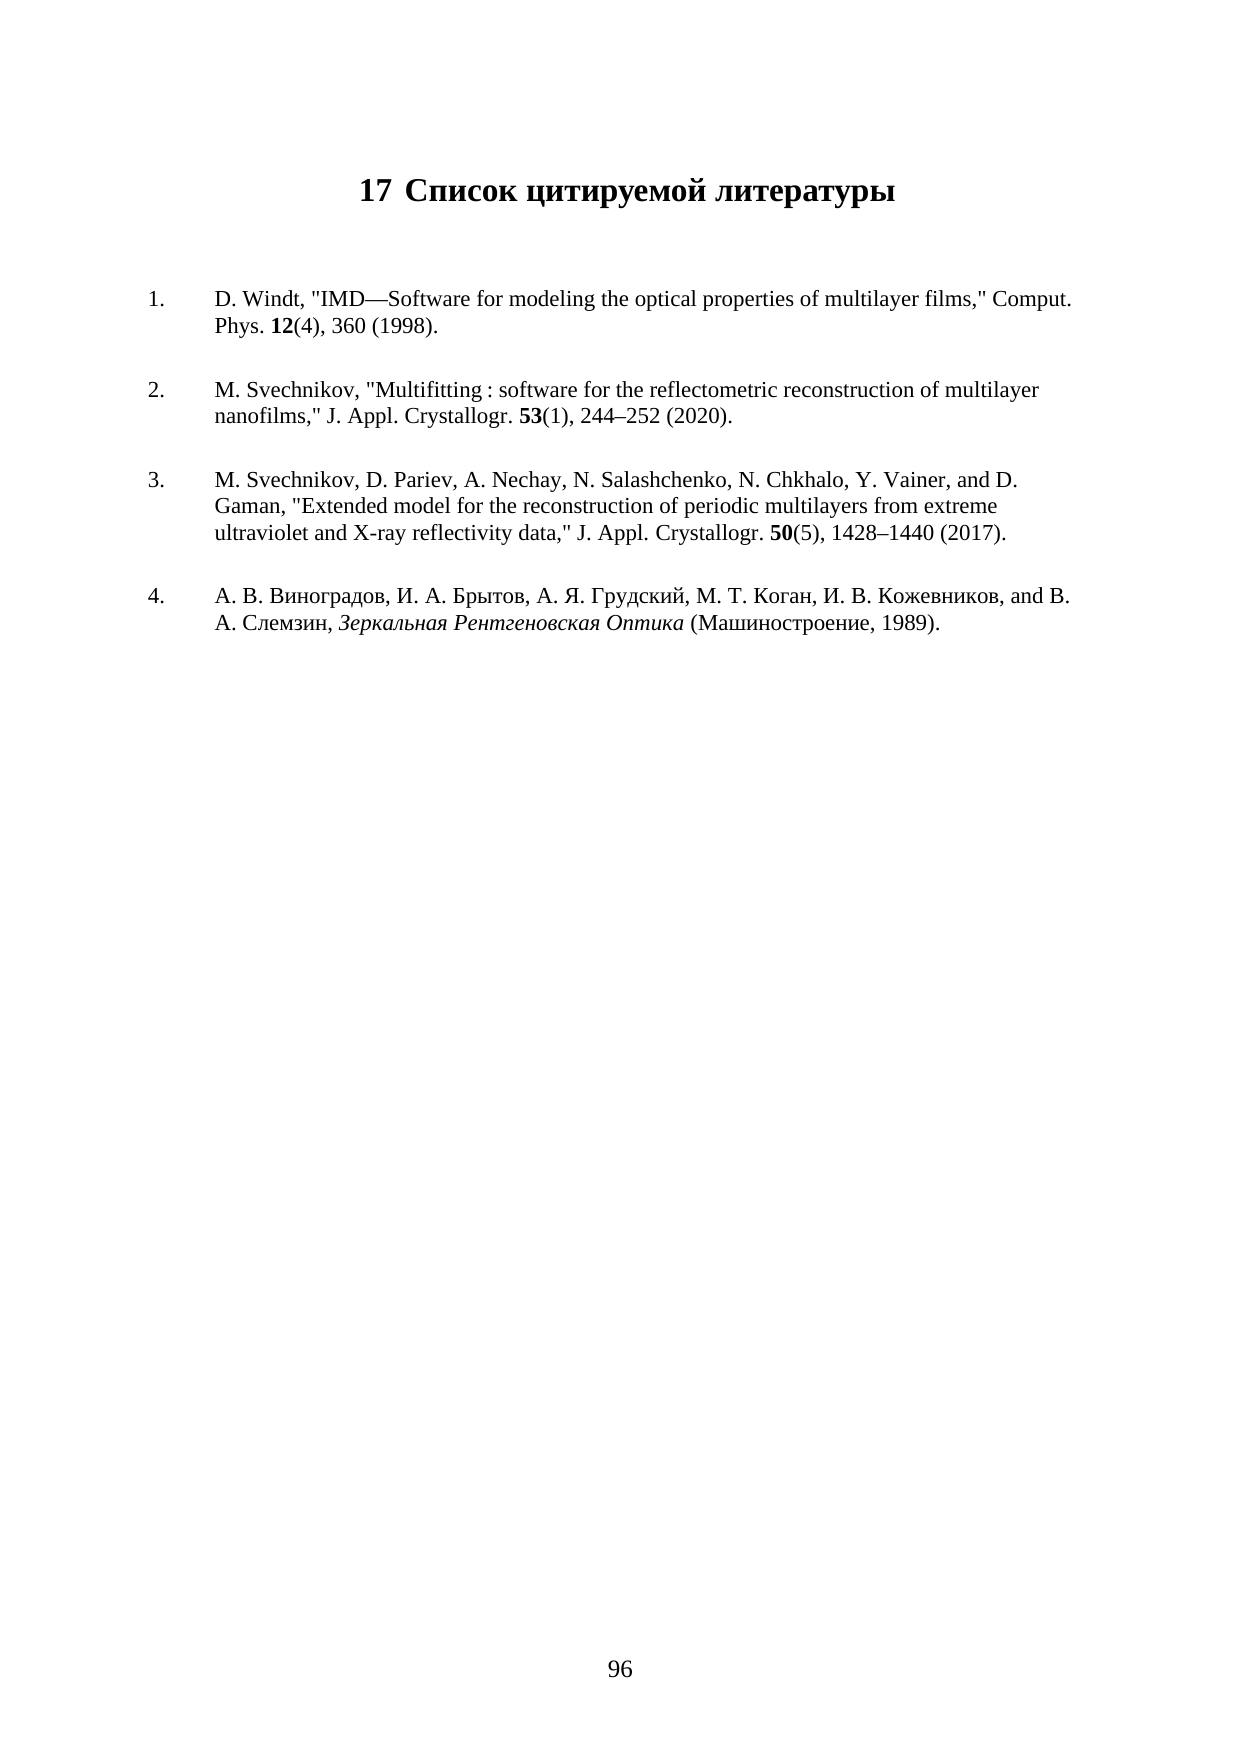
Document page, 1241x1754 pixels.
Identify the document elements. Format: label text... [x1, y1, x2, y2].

text 1. D. Windt, "IMD—Software for modeling the optical properties of multilayer films," Comput. Phys. 12(4), 360 (1998). [148, 285, 1093, 338]
text 3. M. Svechnikov, D. Pariev, A. Nechay, N. Salashchenko, N. Chkhalo, Y. Vainer, and D. Gaman, "Extended model for the reconstruction of periodic multilayers from extreme ultraviolet and X-ray reflectivity data," J. Appl. Crystallogr. 50(5), 1428–1440 (2017). [148, 466, 1093, 545]
subtitle Список цитируемой литературы [178, 170, 1093, 209]
text 4. А. В. Виноградов, И. А. Брытов, А. Я. Грудский, М. Т. Коган, И. В. Кожевников, and В. А. Слемзин, Зеркальная Рентгеновская Оптика (Машиностроение, 1989). [148, 582, 1093, 635]
text 2. M. Svechnikov, "Multifitting : software for the reflectometric reconstruction of multilayer nanofilms," J. Appl. Crystallogr. 53(1), 244–252 (2020). [148, 376, 1093, 428]
